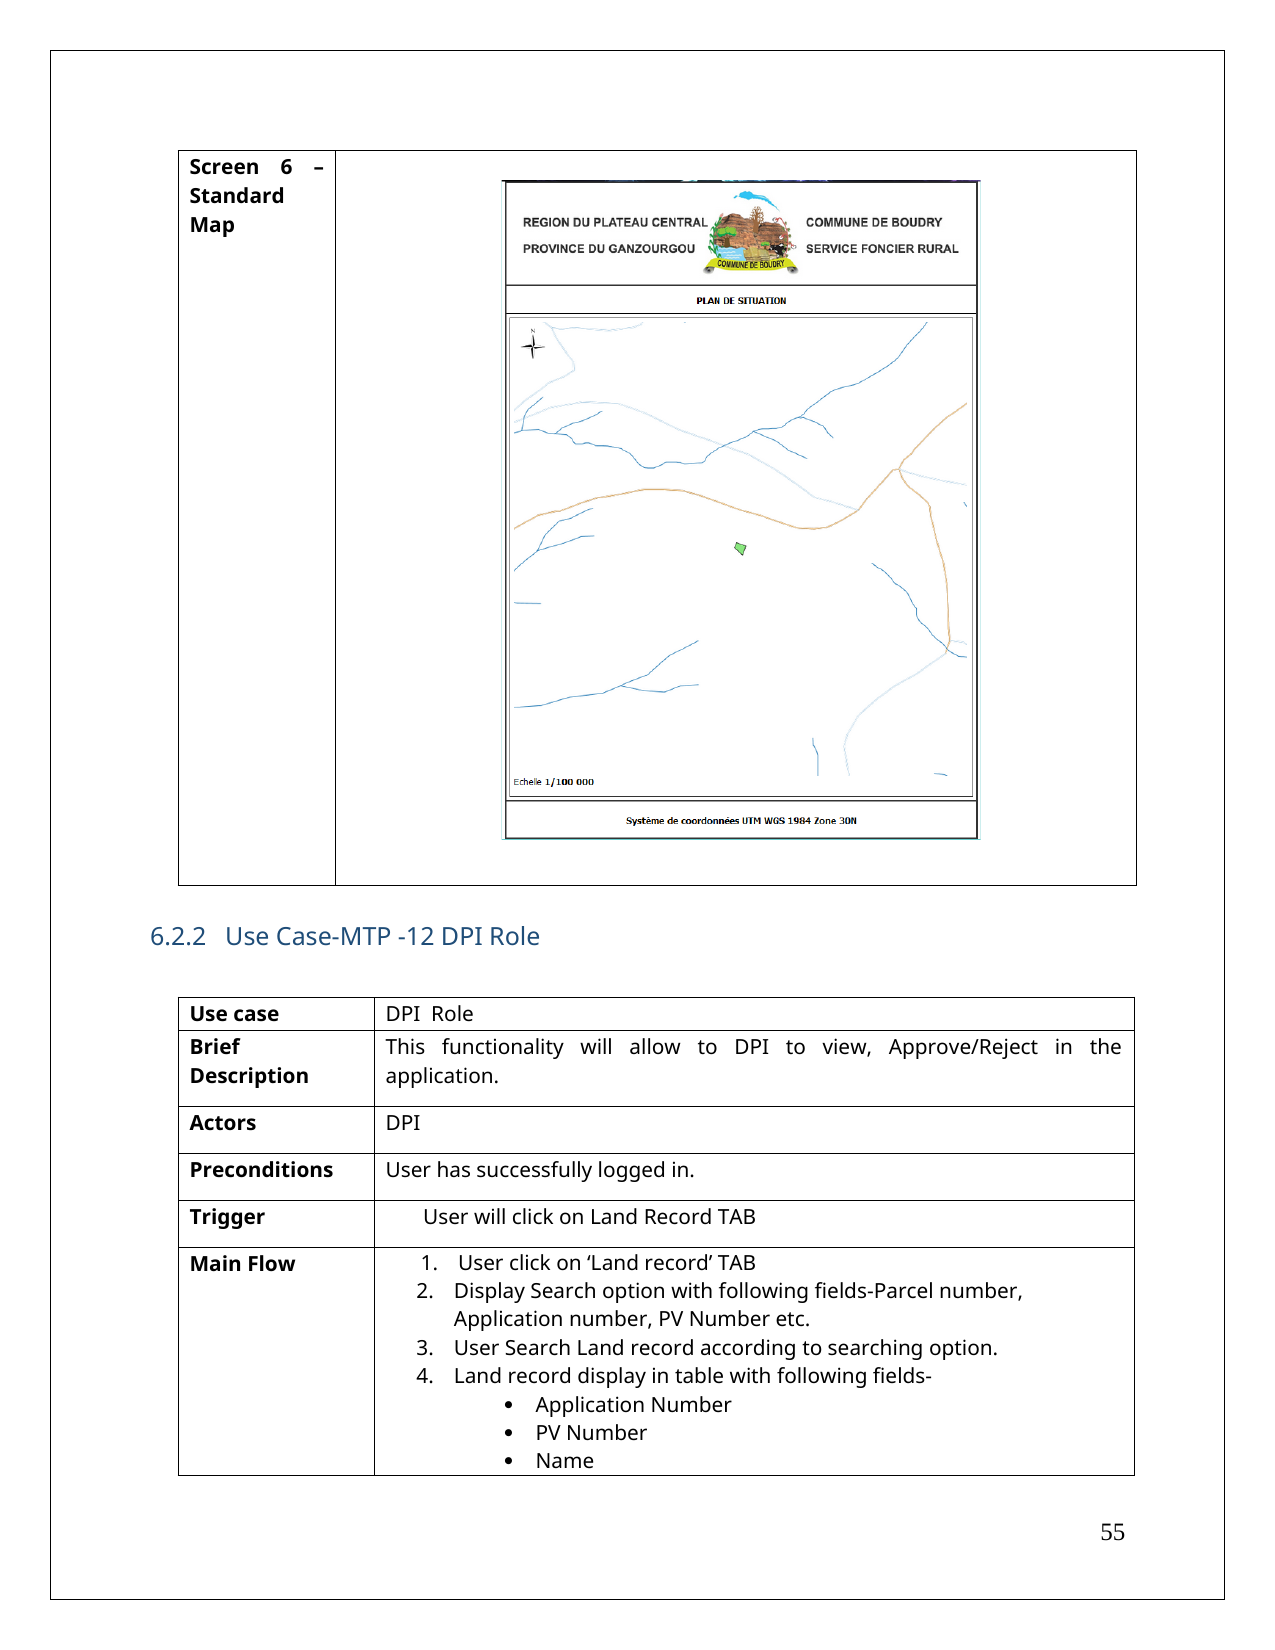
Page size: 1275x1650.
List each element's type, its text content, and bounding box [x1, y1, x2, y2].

picture [501, 180, 981, 840]
table_cell Trigger [179, 1201, 374, 1247]
table_cell Screen 6 –Standard Map [179, 151, 335, 885]
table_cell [375, 1248, 1134, 1475]
table_header DPI Role [375, 998, 1134, 1030]
table_cell Brief Description [179, 1031, 374, 1106]
table_cell Main Flow [179, 1248, 374, 1475]
table_cell This functionality will allow to DPI to view, Approve/Reject in the application. [375, 1031, 1134, 1106]
table_cell User has successfully logged in. [375, 1154, 1134, 1200]
table_cell Preconditions [179, 1154, 374, 1200]
table_header Use case [179, 998, 374, 1030]
table_cell User will click on Land Record TAB [375, 1201, 1134, 1247]
table_cell [336, 151, 1136, 885]
subtitle Use Case-MTP -12 DPI Role [150, 922, 1125, 951]
table_cell DPI [375, 1107, 1134, 1153]
table_cell Actors [179, 1107, 374, 1153]
